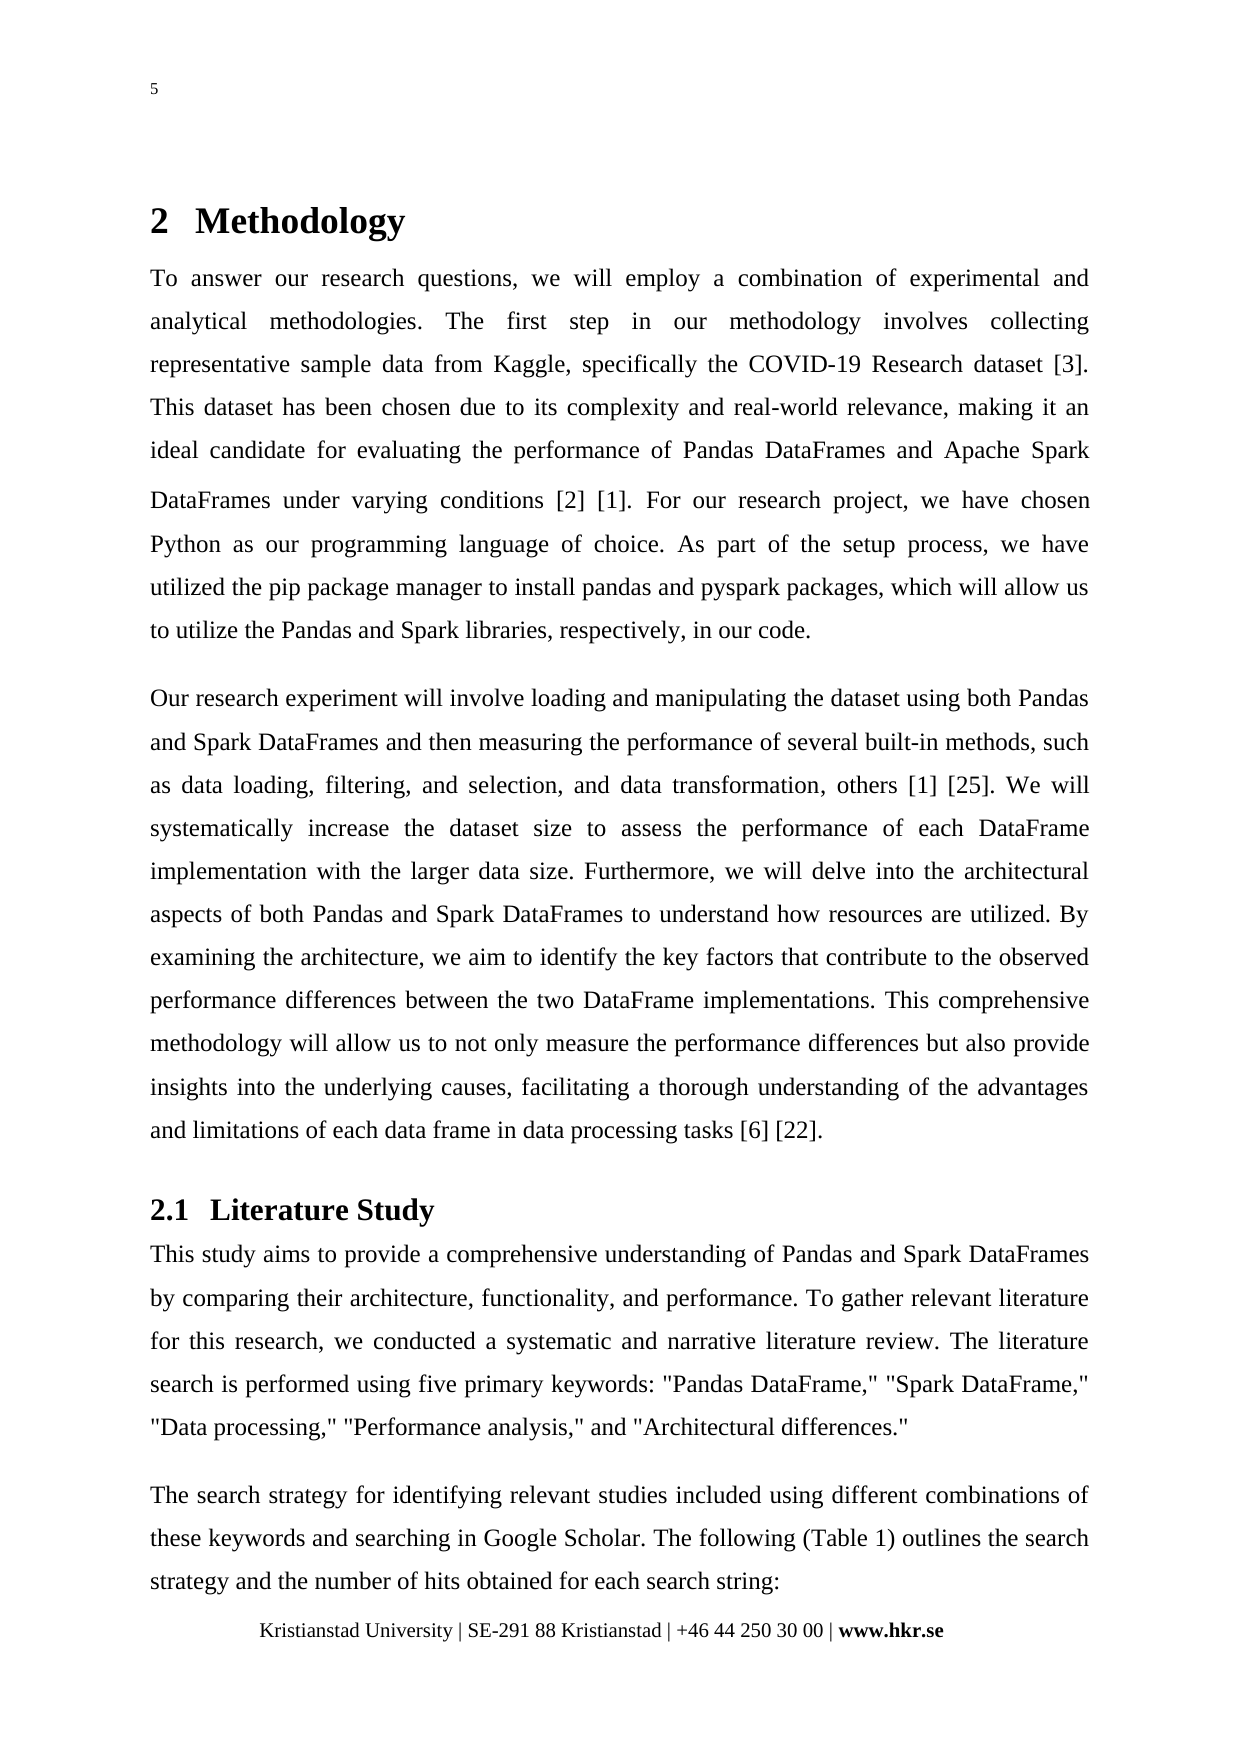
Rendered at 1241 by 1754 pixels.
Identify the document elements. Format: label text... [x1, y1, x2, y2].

text The search strategy for identifying relevant studies included using different combinations of these keywords and searching in Google Scholar. The following (Table 1) outlines the search strategy and the number of hits obtained for each search string: [150, 1480, 1090, 1595]
subtitle Literature Study [150, 1191, 1090, 1227]
text To answer our research questions, we will employ a combination of experimental and analytical methodologies. The first step in our methodology involves collecting representative sample data from Kaggle, specifically the COVID-19 Research dataset [3]. This dataset has been chosen due to its complexity and real-world relevance, making it an ideal candidate for evaluating the performance of Pandas DataFrames and Apache Spark DataFrames under varying conditions [2] [1]. For our research project, we have chosen Python as our programming language of choice. As part of the setup process, we have utilized the pip package manager to install pandas and pyspark packages, which will allow us to utilize the Pandas and Spark libraries, respectively, in our code. [150, 263, 1090, 644]
text Our research experiment will involve loading and manipulating the dataset using both Pandas and Spark DataFrames and then measuring the performance of several built-in methods, such as data loading, filtering, and selection, and data transformation, others [1] [25]. We will systematically increase the dataset size to assess the performance of each DataFrame implementation with the larger data size. Furthermore, we will delve into the architectural aspects of both Pandas and Spark DataFrames to understand how resources are utilized. By examining the architecture, we aim to identify the key factors that contribute to the observed performance differences between the two DataFrame implementations. This comprehensive methodology will allow us to not only measure the performance differences but also provide insights into the underlying causes, facilitating a thorough understanding of the advantages and limitations of each data frame in data processing tasks [6] [22]. [150, 683, 1090, 1143]
subtitle Methodology [150, 198, 1090, 242]
text This study aims to provide a comprehensive understanding of Pandas and Spark DataFrames by comparing their architecture, functionality, and performance. To gather relevant literature for this research, we conducted a systematic and narrative literature review. The literature search is performed using five primary keywords: "Pandas DataFrame," "Spark DataFrame," "Data processing," "Performance analysis," and "Architectural differences." [150, 1239, 1090, 1441]
